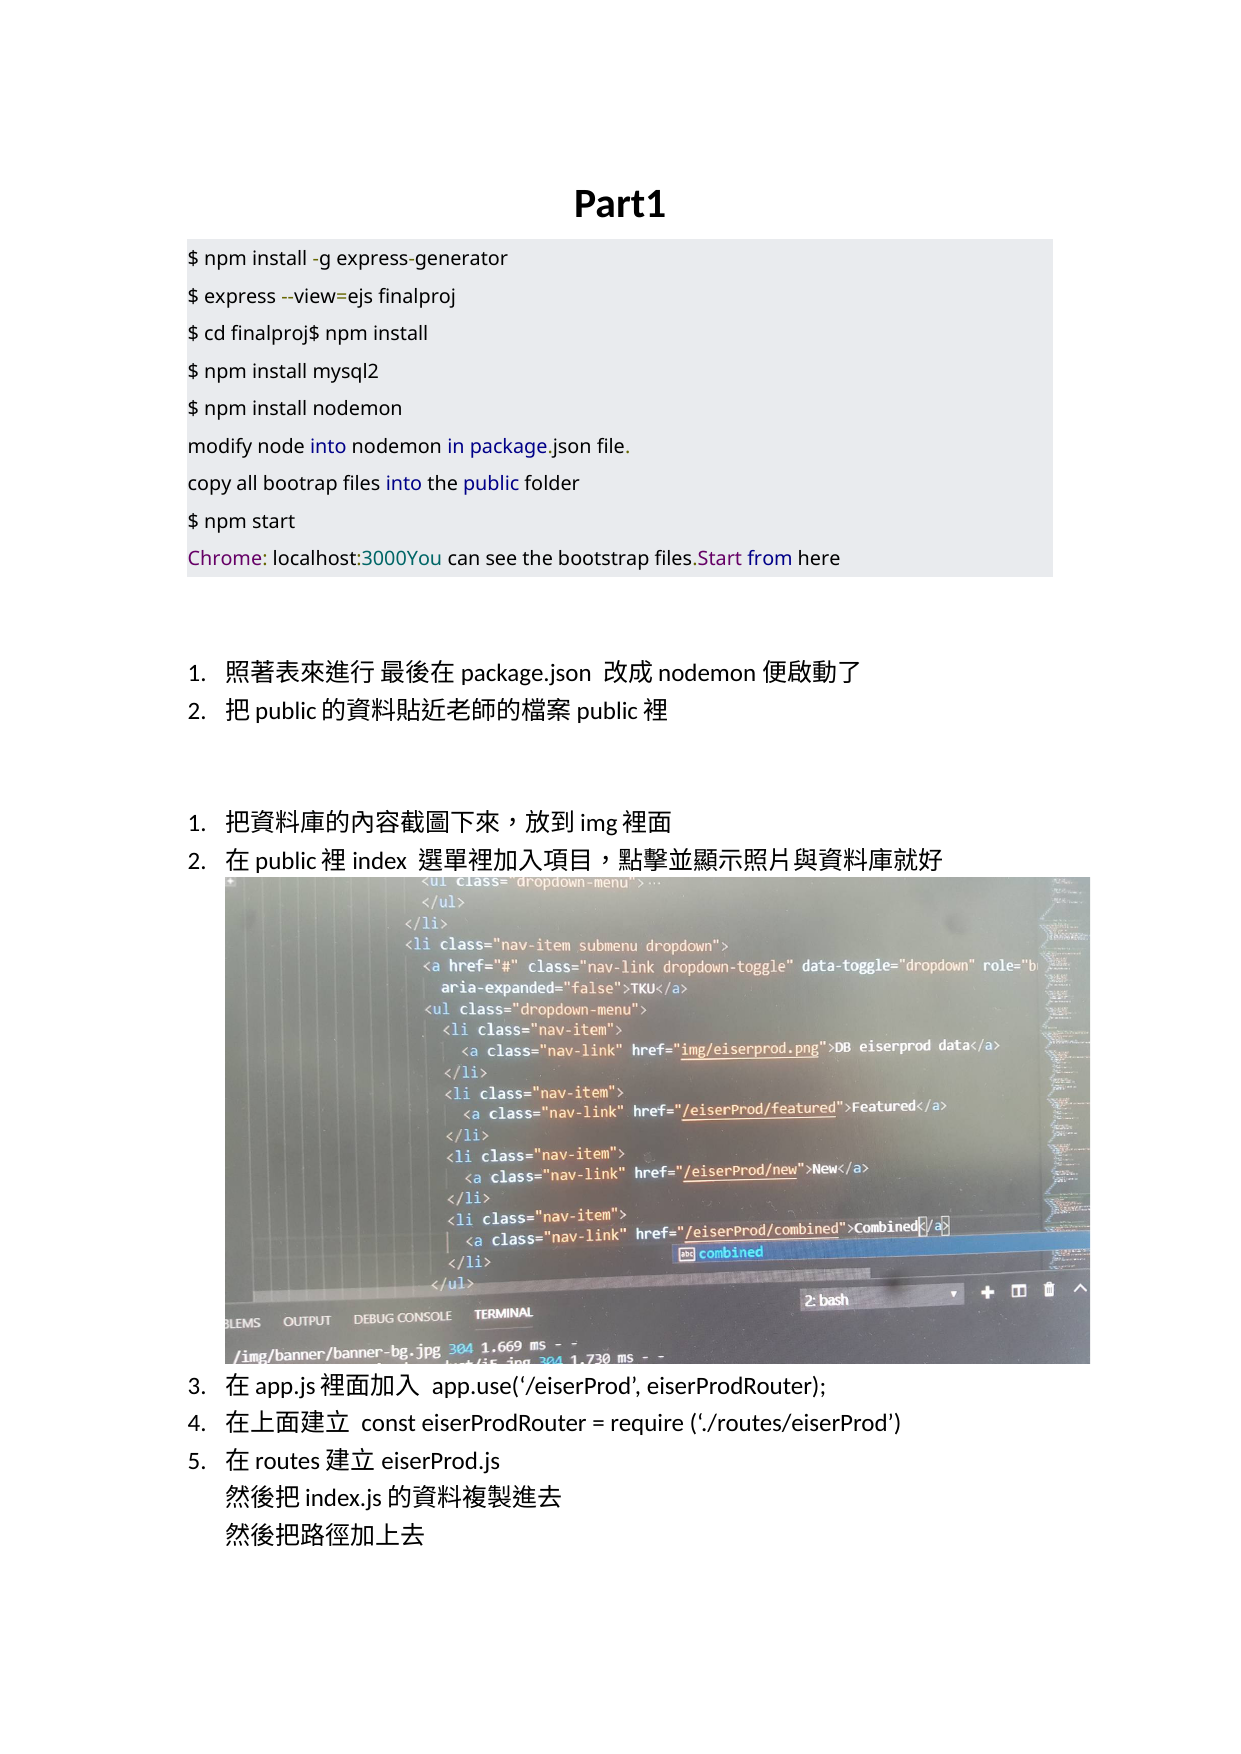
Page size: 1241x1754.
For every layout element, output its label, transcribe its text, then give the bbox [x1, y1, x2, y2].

list 把public的資料貼近老師的檔案public裡 [187, 689, 1053, 727]
text $ express --view=ejs finalproj [187, 277, 1053, 314]
list 把資料庫的內容截圖下來，放到img裡面 [187, 802, 1053, 839]
list 在app.js裡面加入 app.use(‘/eiserProd’, eiserProdRouter); [187, 1364, 1053, 1402]
list 照著表來進行 最後在package.json 改成nodemon 便啟動了 [187, 652, 1053, 689]
text copy all bootrap files into the public folder $ npm start Chrome: localhost:3000You can see the bootstrap files.Start from here [187, 464, 1053, 577]
text Part1 [187, 164, 1053, 239]
list 在routes 建立 eiserProd.js [187, 1439, 1053, 1477]
list 在上面建立 const eiserProdRouter = require (‘./routes/eiserProd’) [187, 1402, 1053, 1439]
text $ cd finalproj$ npm install [187, 314, 1053, 352]
list 然後把index.js的資料複製進去 [225, 1477, 1053, 1514]
list 然後把路徑加上去 [225, 1514, 1053, 1552]
picture [225, 877, 1091, 1364]
text $ npm install -g express-generator [187, 239, 1053, 277]
list 在public裡 index 選單裡加入項目，點擊並顯示照片與資料庫就好 [187, 839, 1053, 877]
text $ npm install mysql2 [187, 352, 1053, 389]
text $ npm install nodemon modify node into nodemon in package.json file. [187, 389, 1053, 464]
